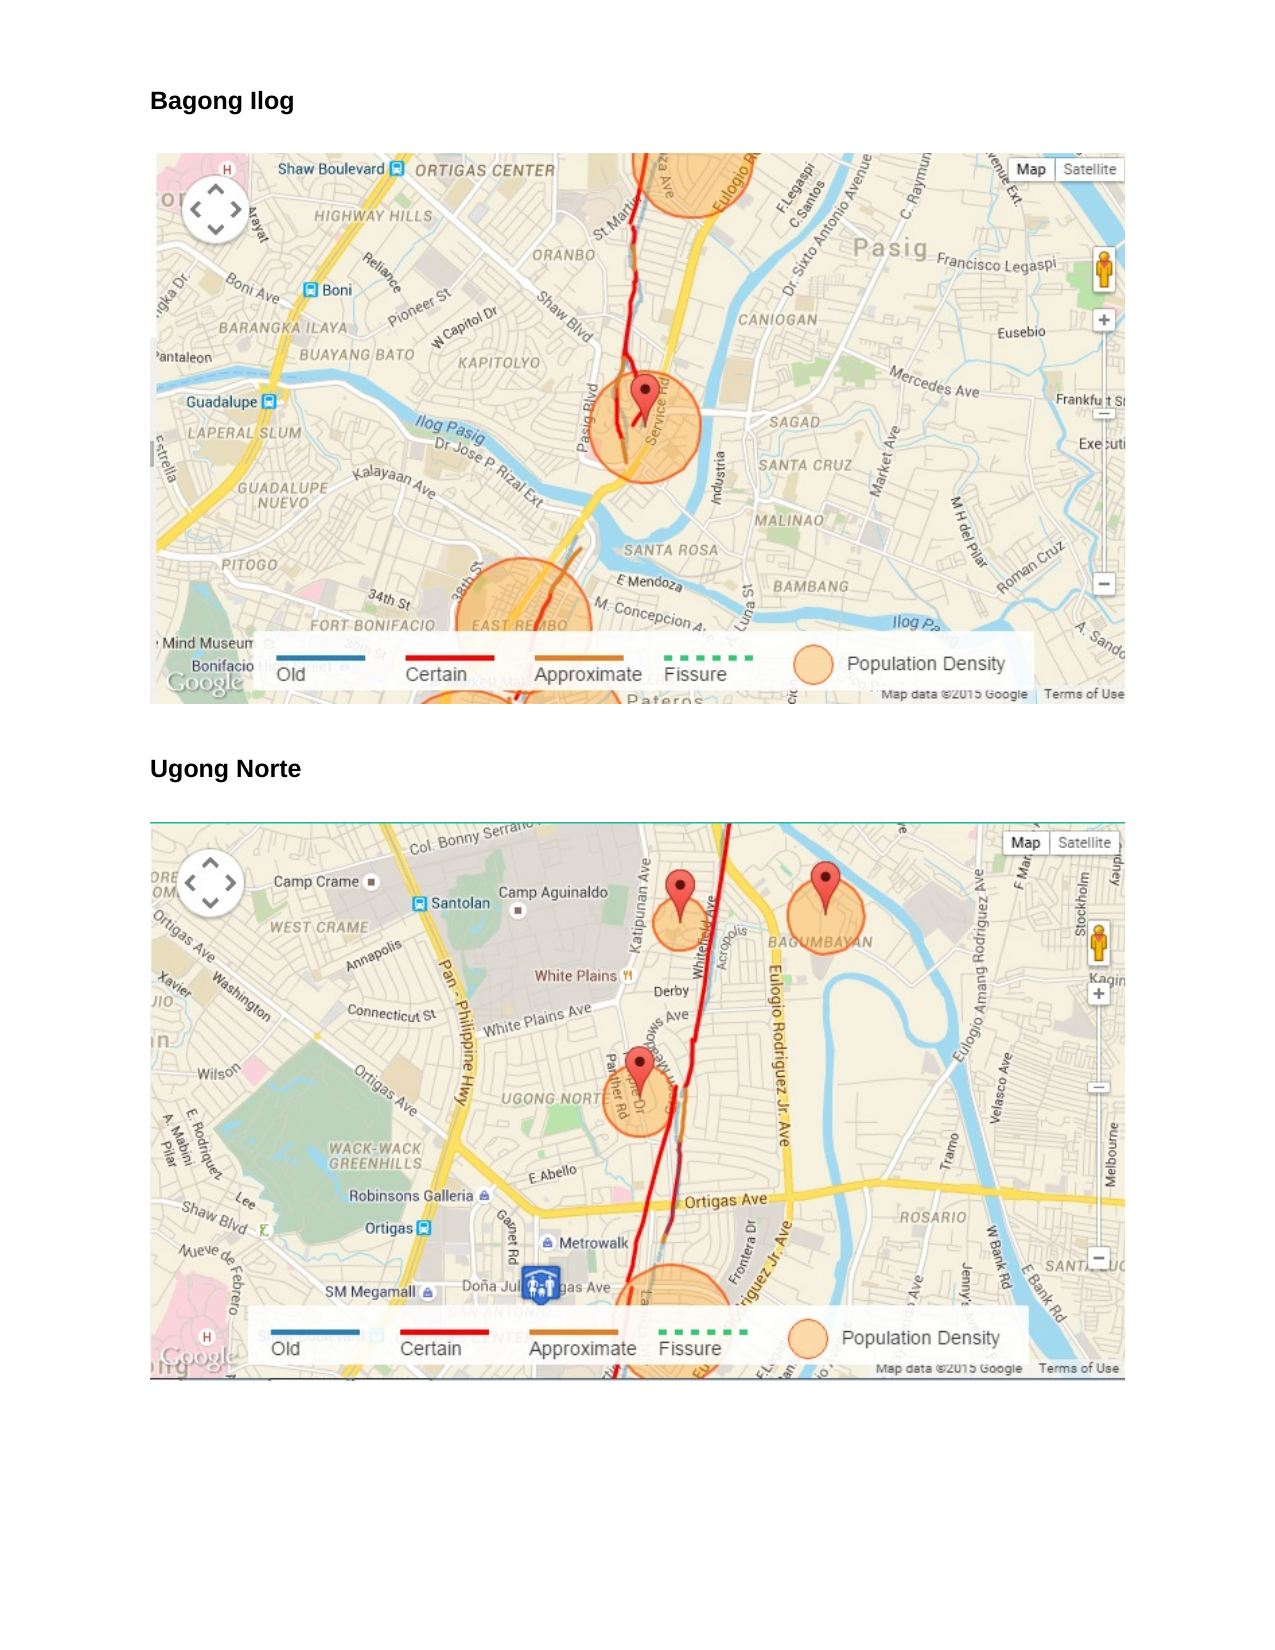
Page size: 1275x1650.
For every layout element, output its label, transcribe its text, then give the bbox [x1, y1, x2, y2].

text Bagong Ilog [150, 75, 1125, 115]
picture [150, 153, 1125, 704]
text Ugong Norte [150, 743, 1125, 783]
picture [150, 822, 1125, 1381]
